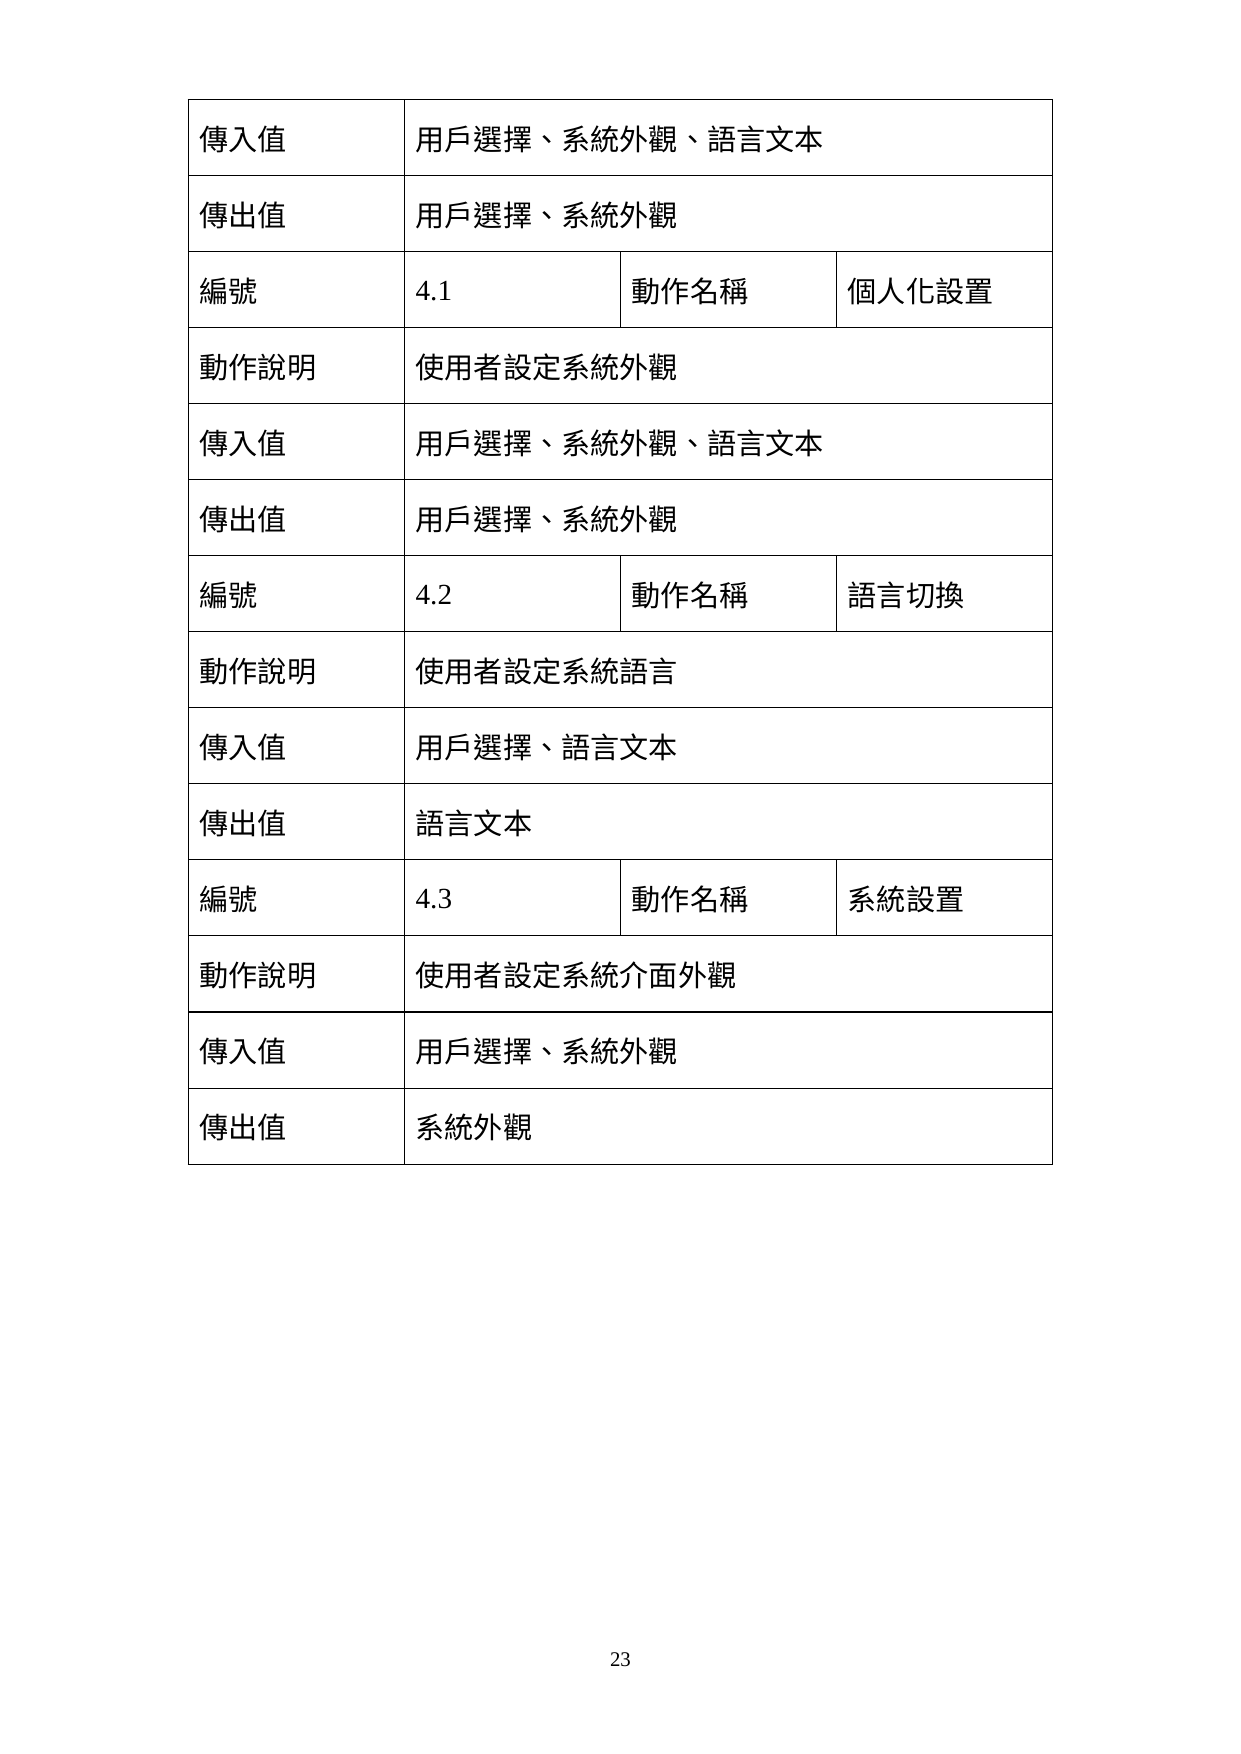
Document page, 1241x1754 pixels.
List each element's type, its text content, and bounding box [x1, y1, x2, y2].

table_cell 用戶選擇、系統外觀、語言文本 [405, 404, 1052, 479]
table_cell 傳出值 [189, 784, 404, 859]
table_cell 使用者設定系統介面外觀 [405, 936, 1052, 1011]
table_cell 系統設置 [837, 860, 1052, 935]
table_cell 傳入值 [189, 708, 404, 783]
table_cell 系統外觀 [405, 1089, 1052, 1163]
table_cell 動作名稱 [621, 556, 836, 631]
table_cell 個人化設置 [837, 252, 1052, 327]
table_cell 用戶選擇、語言文本 [405, 708, 1052, 783]
table_cell 傳出值 [189, 480, 404, 555]
table_cell 4.2 [405, 556, 620, 631]
table_cell 編號 [189, 252, 404, 327]
table_cell 動作名稱 [621, 252, 836, 327]
table_cell 傳入值 [189, 404, 404, 479]
table_cell 動作說明 [189, 936, 404, 1011]
table_cell 傳出值 [189, 1089, 404, 1163]
table_cell 語言文本 [405, 784, 1052, 859]
table_cell 用戶選擇、系統外觀、語言文本 [405, 100, 1052, 175]
table_cell 用戶選擇、系統外觀 [405, 176, 1052, 251]
table_cell 4.3 [405, 860, 620, 935]
table_cell 用戶選擇、系統外觀 [405, 480, 1052, 555]
table_cell 使用者設定系統語言 [405, 632, 1052, 707]
table_cell 動作說明 [189, 328, 404, 403]
table_cell 傳出值 [189, 176, 404, 251]
table_cell 傳入值 [189, 100, 404, 175]
table_cell 傳入值 [189, 1013, 404, 1087]
table_cell 用戶選擇、系統外觀 [405, 1013, 1052, 1087]
table_cell 語言切換 [837, 556, 1052, 631]
table_cell 動作說明 [189, 632, 404, 707]
table_cell 編號 [189, 860, 404, 935]
table_cell 動作名稱 [621, 860, 836, 935]
table_cell 使用者設定系統外觀 [405, 328, 1052, 403]
table_cell 編號 [189, 556, 404, 631]
table_cell 4.1 [405, 252, 620, 327]
